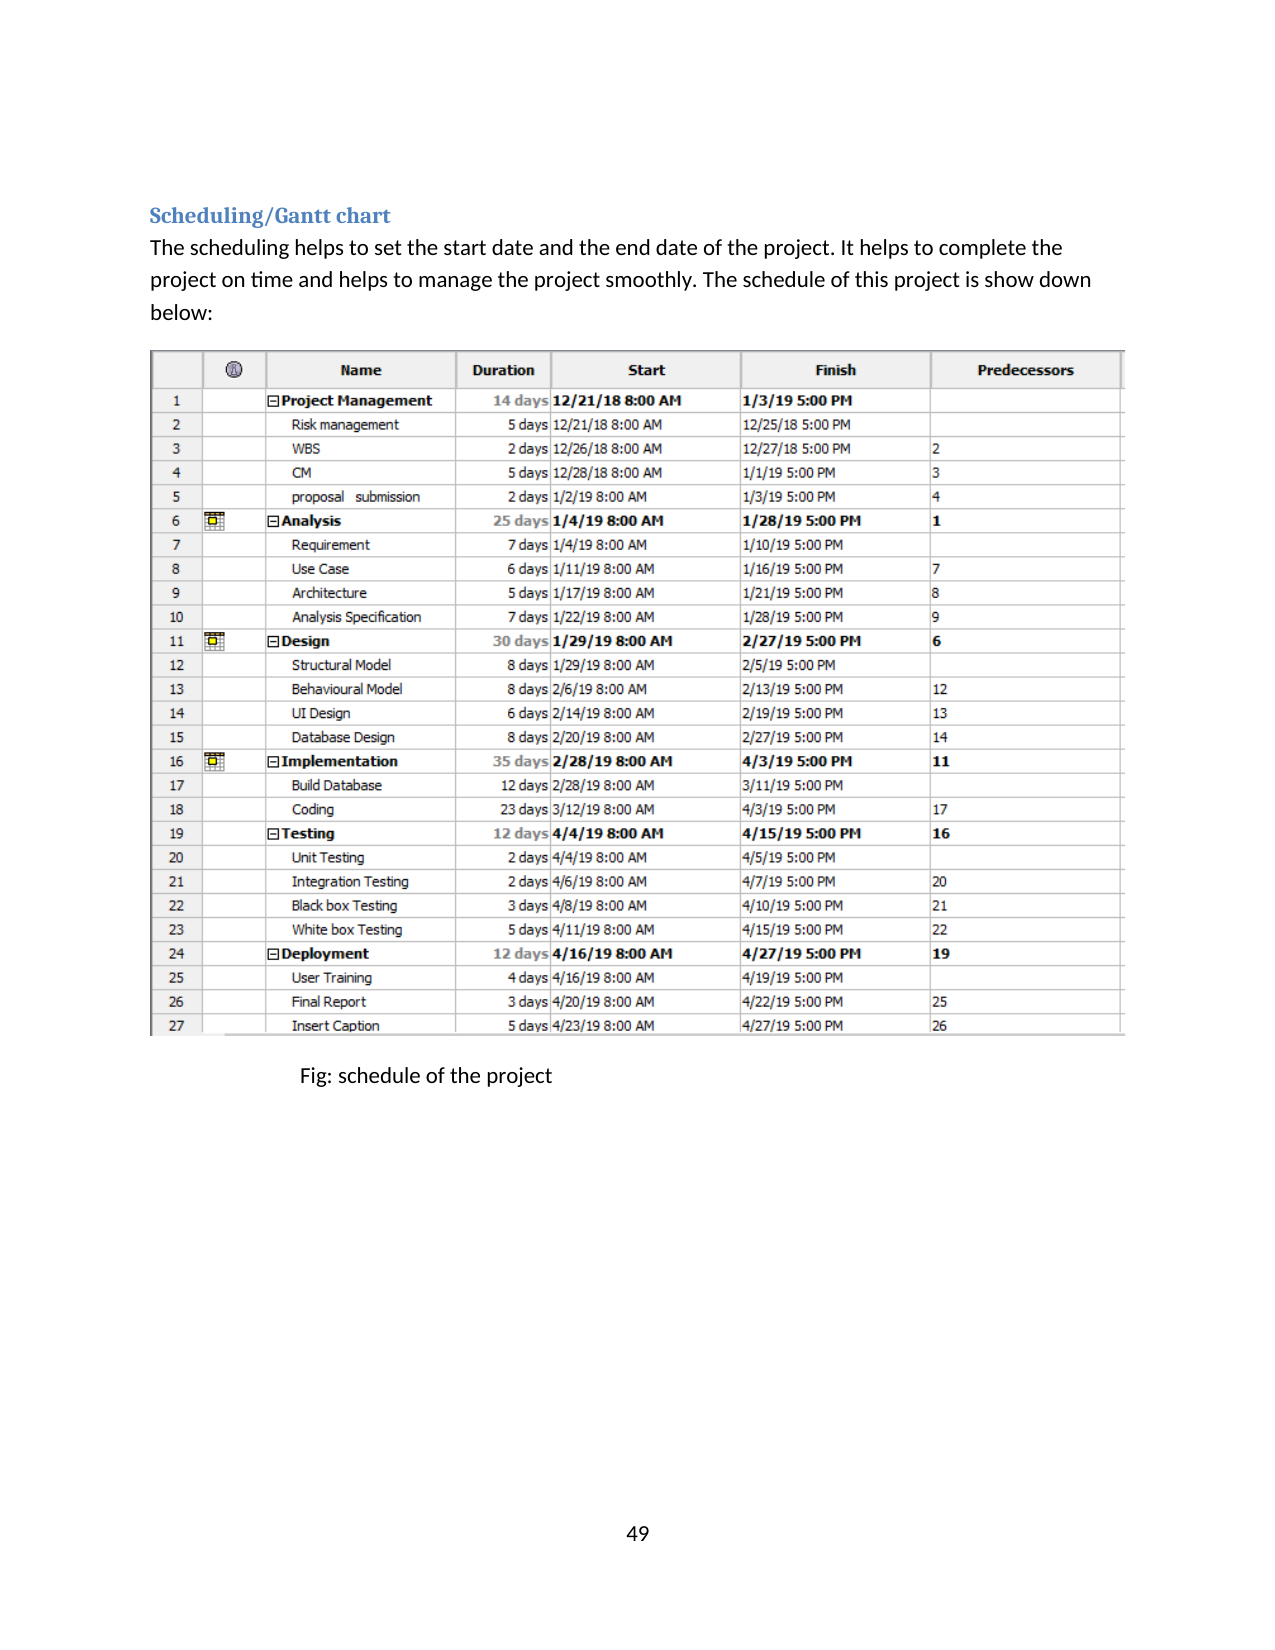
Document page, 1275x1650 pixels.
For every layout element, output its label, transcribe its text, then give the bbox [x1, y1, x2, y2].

picture [150, 350, 1125, 1036]
subtitle Scheduling/Gantt chart [150, 203, 1125, 229]
text Fig: schedule of the project [225, 1061, 1125, 1089]
text The scheduling helps to set the start date and the end date of the project. It helps to complete the project on time and helps to manage the project smoothly. The schedule of this project is show down below: [150, 233, 1125, 326]
